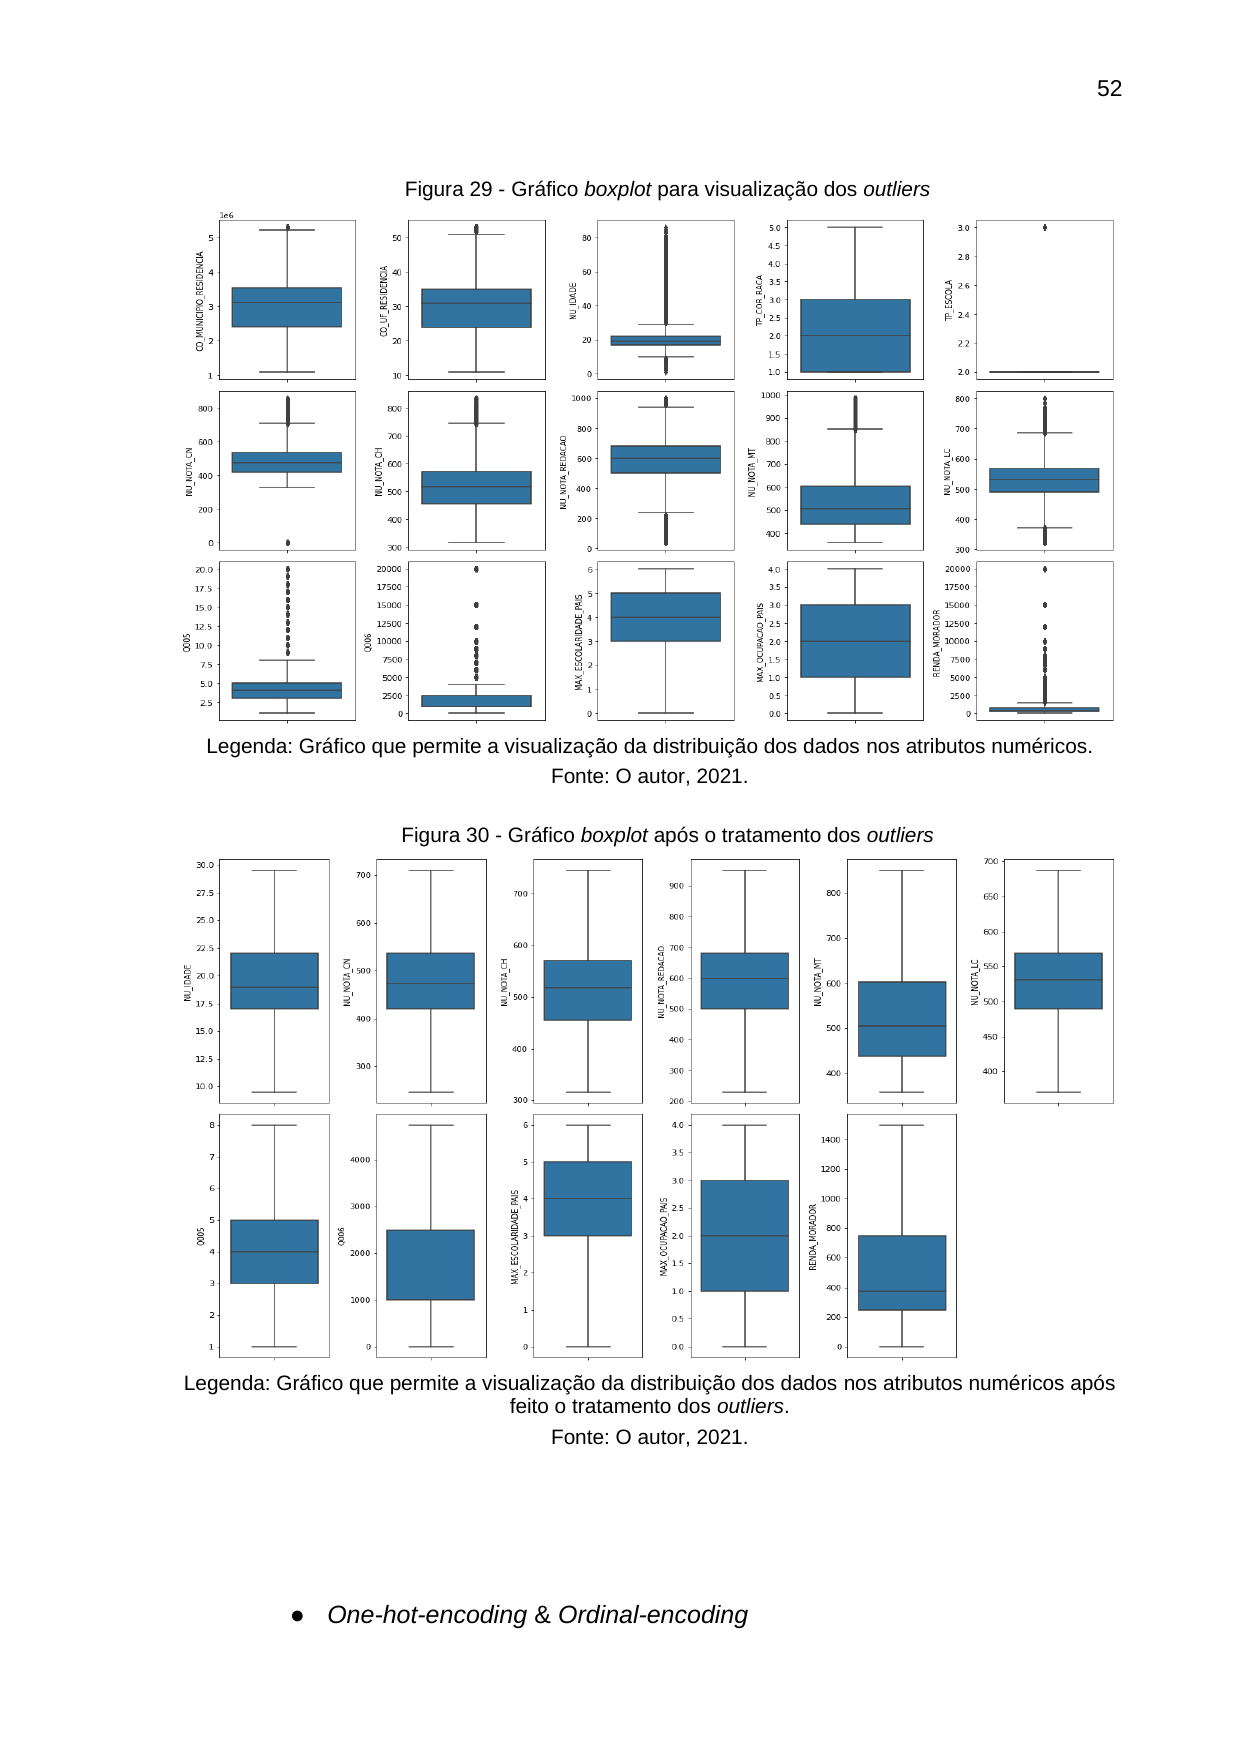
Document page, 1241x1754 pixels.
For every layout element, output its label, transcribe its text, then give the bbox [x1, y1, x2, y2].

subtitle Figura 30 - Gráfico boxplot após o tratamento dos outliers [214, 823, 1122, 847]
picture [177, 853, 1118, 1365]
subtitle Figura 29 - Gráfico boxplot para visualização dos outliers [214, 177, 1122, 201]
text Fonte: O autor, 2021. [177, 1424, 1122, 1448]
text Legenda: Gráfico que permite a visualização da distribuição dos dados nos atributos numéricos após feito o tratamento dos outliers. [177, 1370, 1122, 1418]
text Fonte: O autor, 2021. [177, 764, 1122, 788]
picture [177, 207, 1118, 728]
list One-hot-encoding & Ordinal-encoding [289, 1599, 1122, 1628]
text Legenda: Gráfico que permite a visualização da distribuição dos dados nos atributos numéricos. [177, 734, 1122, 758]
